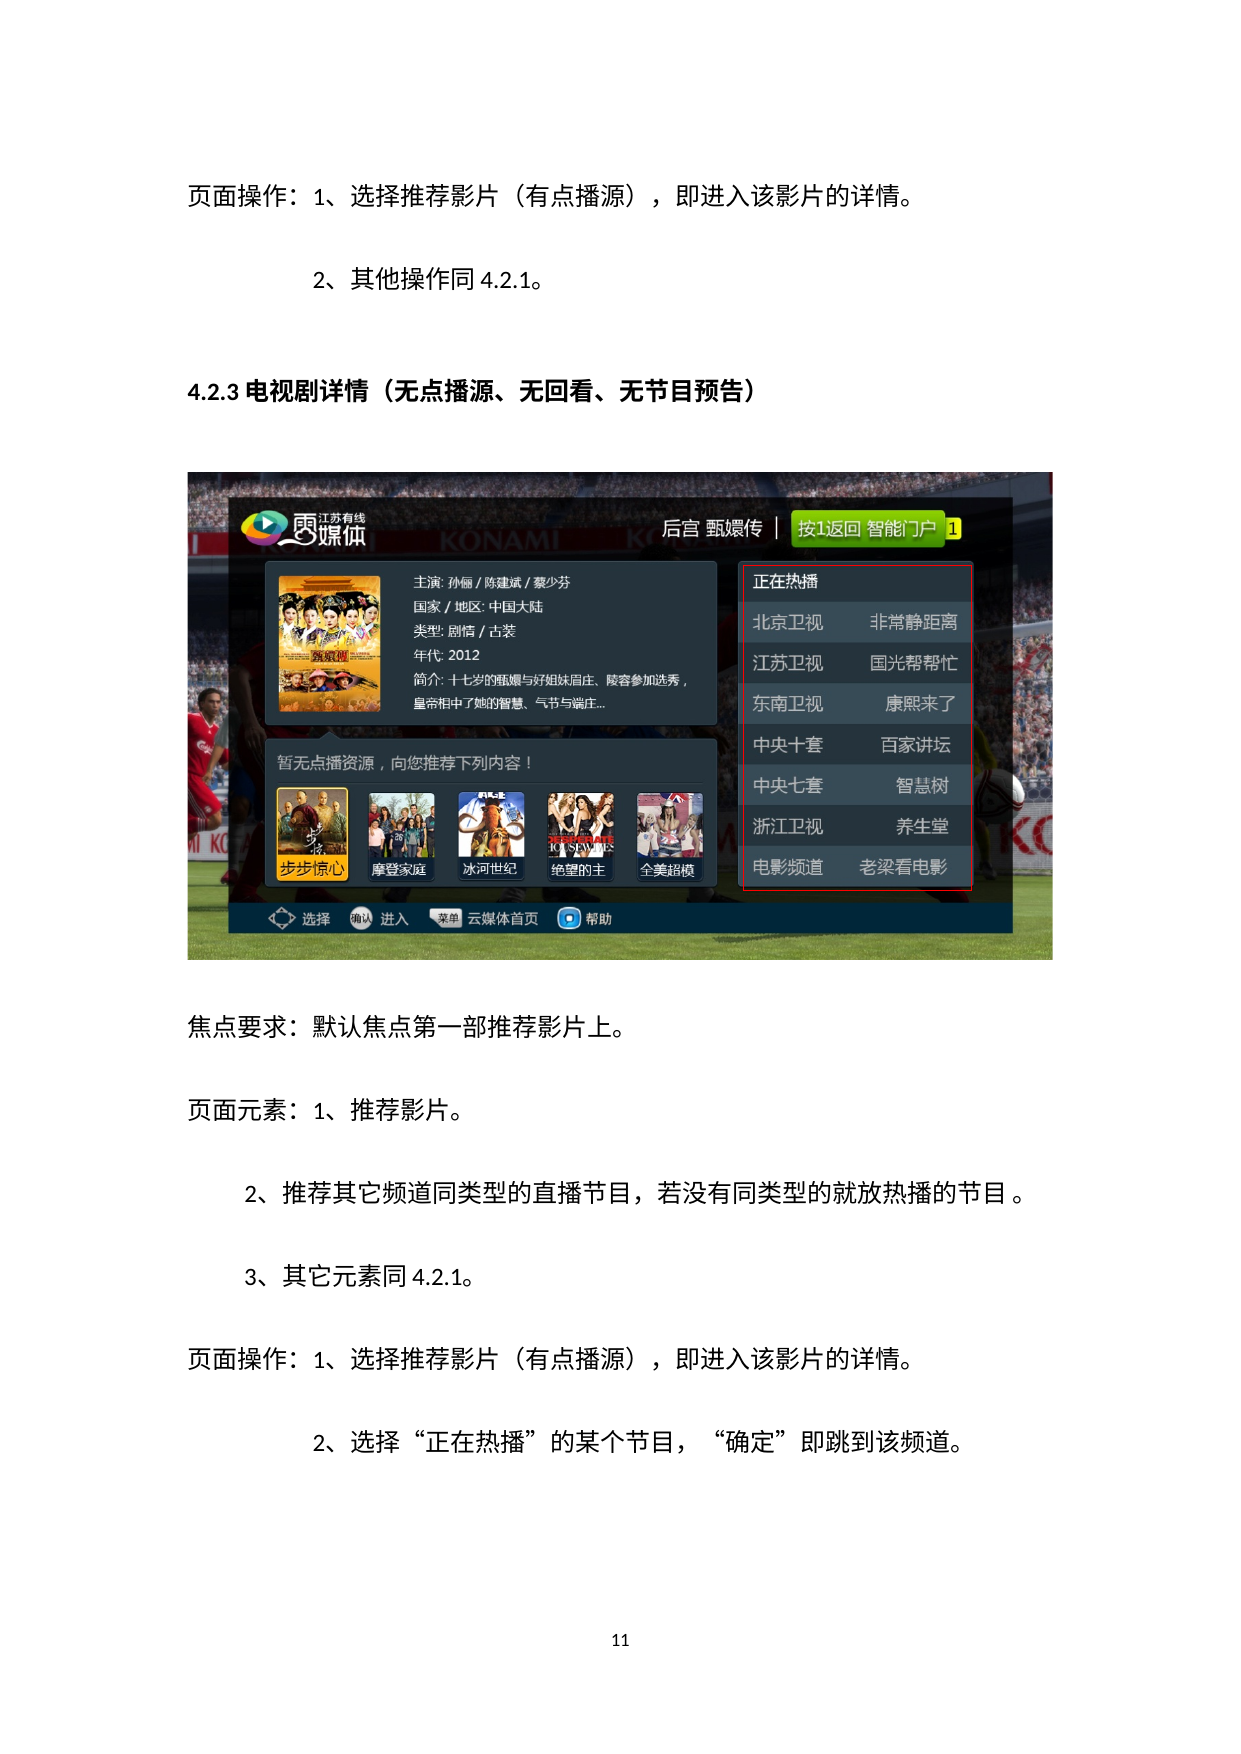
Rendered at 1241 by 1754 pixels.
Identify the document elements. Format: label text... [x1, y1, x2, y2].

text 2、选择“正在热播”的某个节目，“确定”即跳到该频道。 [187, 1408, 1053, 1473]
text 焦点要求：默认焦点第一部推荐影片上。 [187, 993, 1053, 1058]
picture [187, 472, 1053, 960]
text 页面元素：1、推荐影片。 [187, 1076, 1053, 1141]
subtitle 4.2.3电视剧详情（无点播源、无回看、无节目预告） [187, 357, 1053, 422]
text 页面操作：1、选择推荐影片（有点播源），即进入该影片的详情。 [187, 1325, 1053, 1390]
text 2、其他操作同4.2.1。 [275, 245, 1053, 310]
text 页面操作：1、选择推荐影片（有点播源），即进入该影片的详情。 [187, 162, 1053, 227]
text 2、推荐其它频道同类型的直播节目，若没有同类型的就放热播的节目 。 [187, 1159, 1053, 1224]
text 3、其它元素同4.2.1。 [187, 1242, 1053, 1307]
